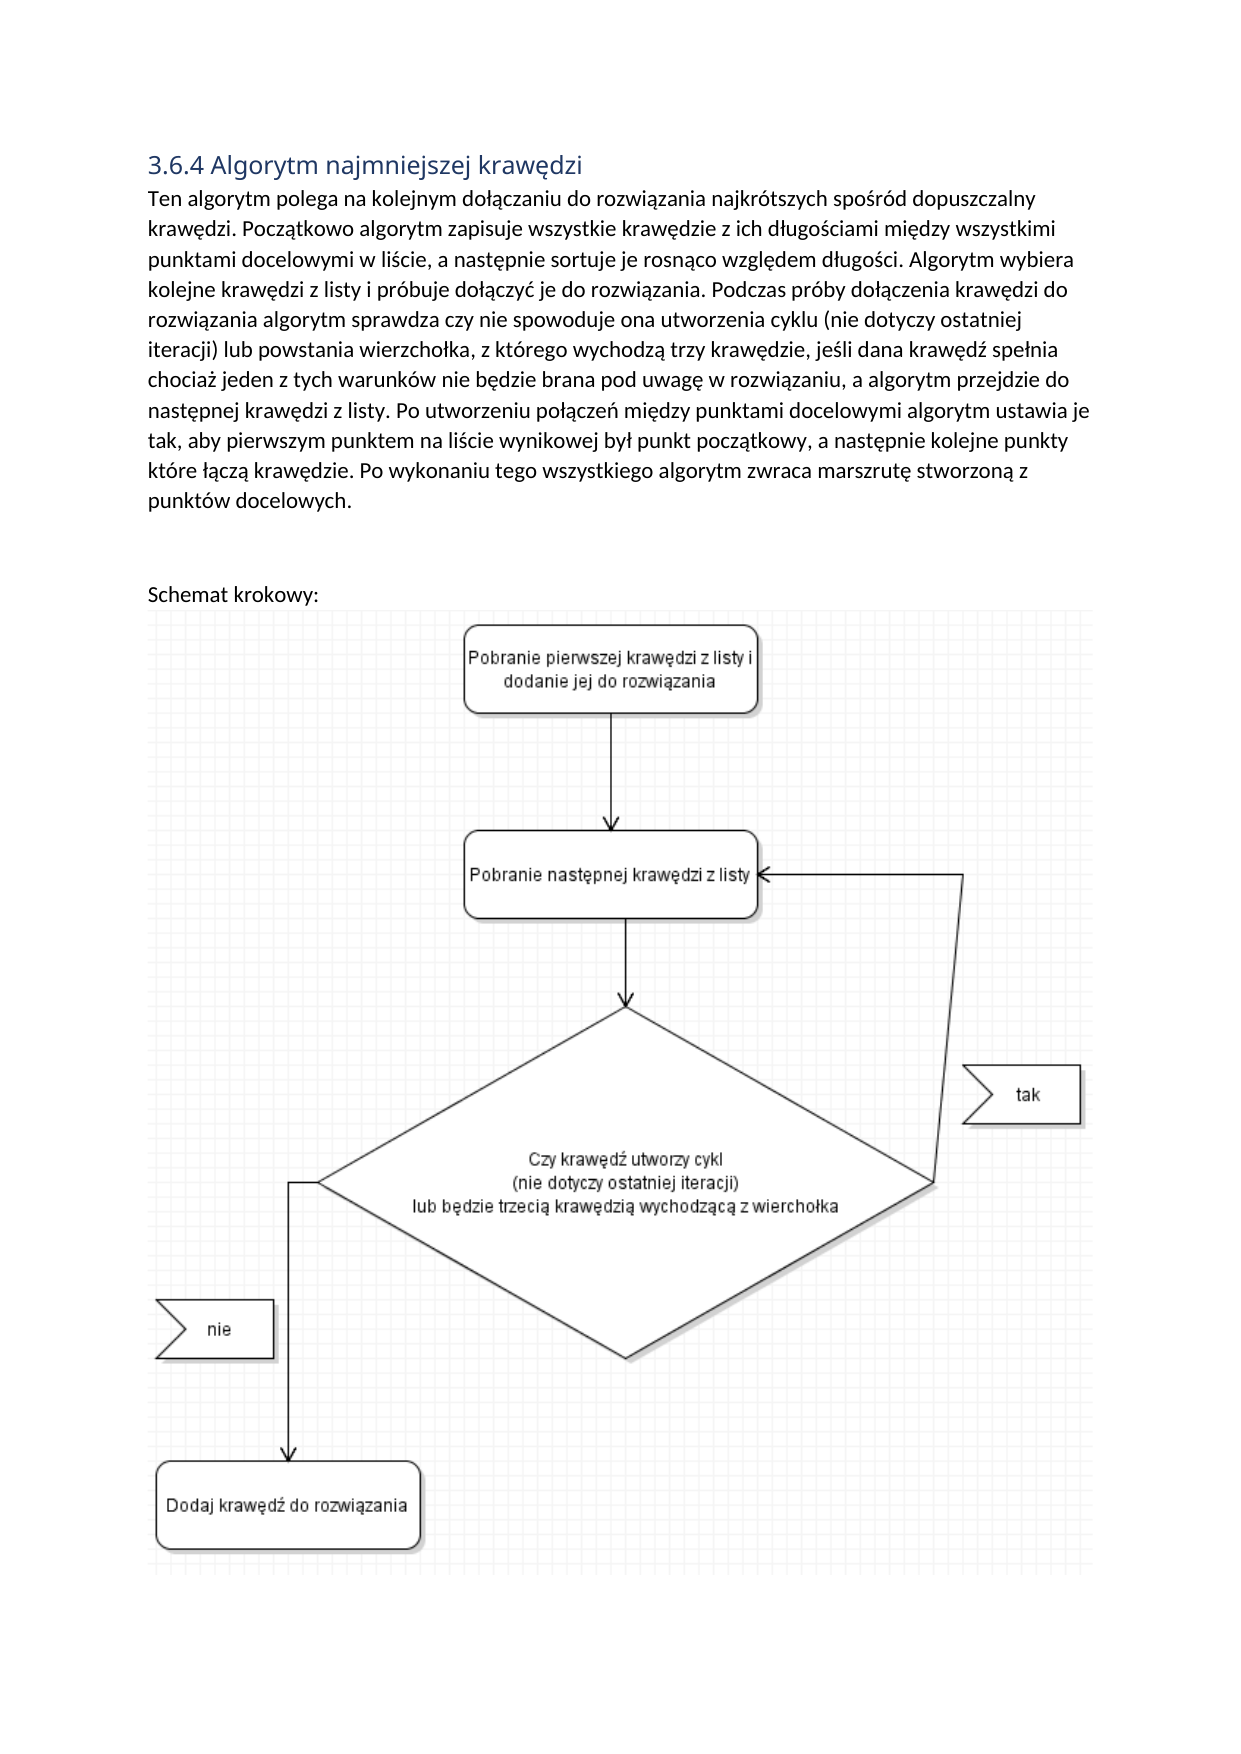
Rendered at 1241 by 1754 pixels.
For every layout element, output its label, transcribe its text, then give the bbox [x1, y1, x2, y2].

picture [147, 610, 1093, 1575]
text Schemat krokowy: [148, 580, 1093, 610]
text Ten algorytm polega na kolejnym dołączaniu do rozwiązania najkrótszych spośród dopuszczalny krawędzi. Początkowo algorytm zapisuje wszystkie krawędzie z ich długościami między wszystkimi punktami docelowymi w liście, a następnie sortuje je rosnąco względem długości. Algorytm wybiera kolejne krawędzi z listy i próbuje dołączyć je do rozwiązania. Podczas próby dołączenia krawędzi do rozwiązania algorytm sprawdza czy nie spowoduje ona utworzenia cyklu (nie dotyczy ostatniej iteracji) lub powstania wierzchołka, z którego wychodzą trzy krawędzie, jeśli dana krawędź spełnia chociaż jeden z tych warunków nie będzie brana pod uwagę w rozwiązaniu, a algorytm przejdzie do następnej krawędzi z listy. Po utworzeniu połączeń między punktami docelowymi algorytm ustawia je tak, aby pierwszym punktem na liście wynikowej był punkt początkowy, a następnie kolejne punkty które łączą krawędzie. Po wykonaniu tego wszystkiego algorytm zwraca marszrutę stworzoną z punktów docelowych. [148, 184, 1093, 514]
subtitle 3.6.4 Algorytm najmniejszej krawędzi [148, 148, 1093, 182]
